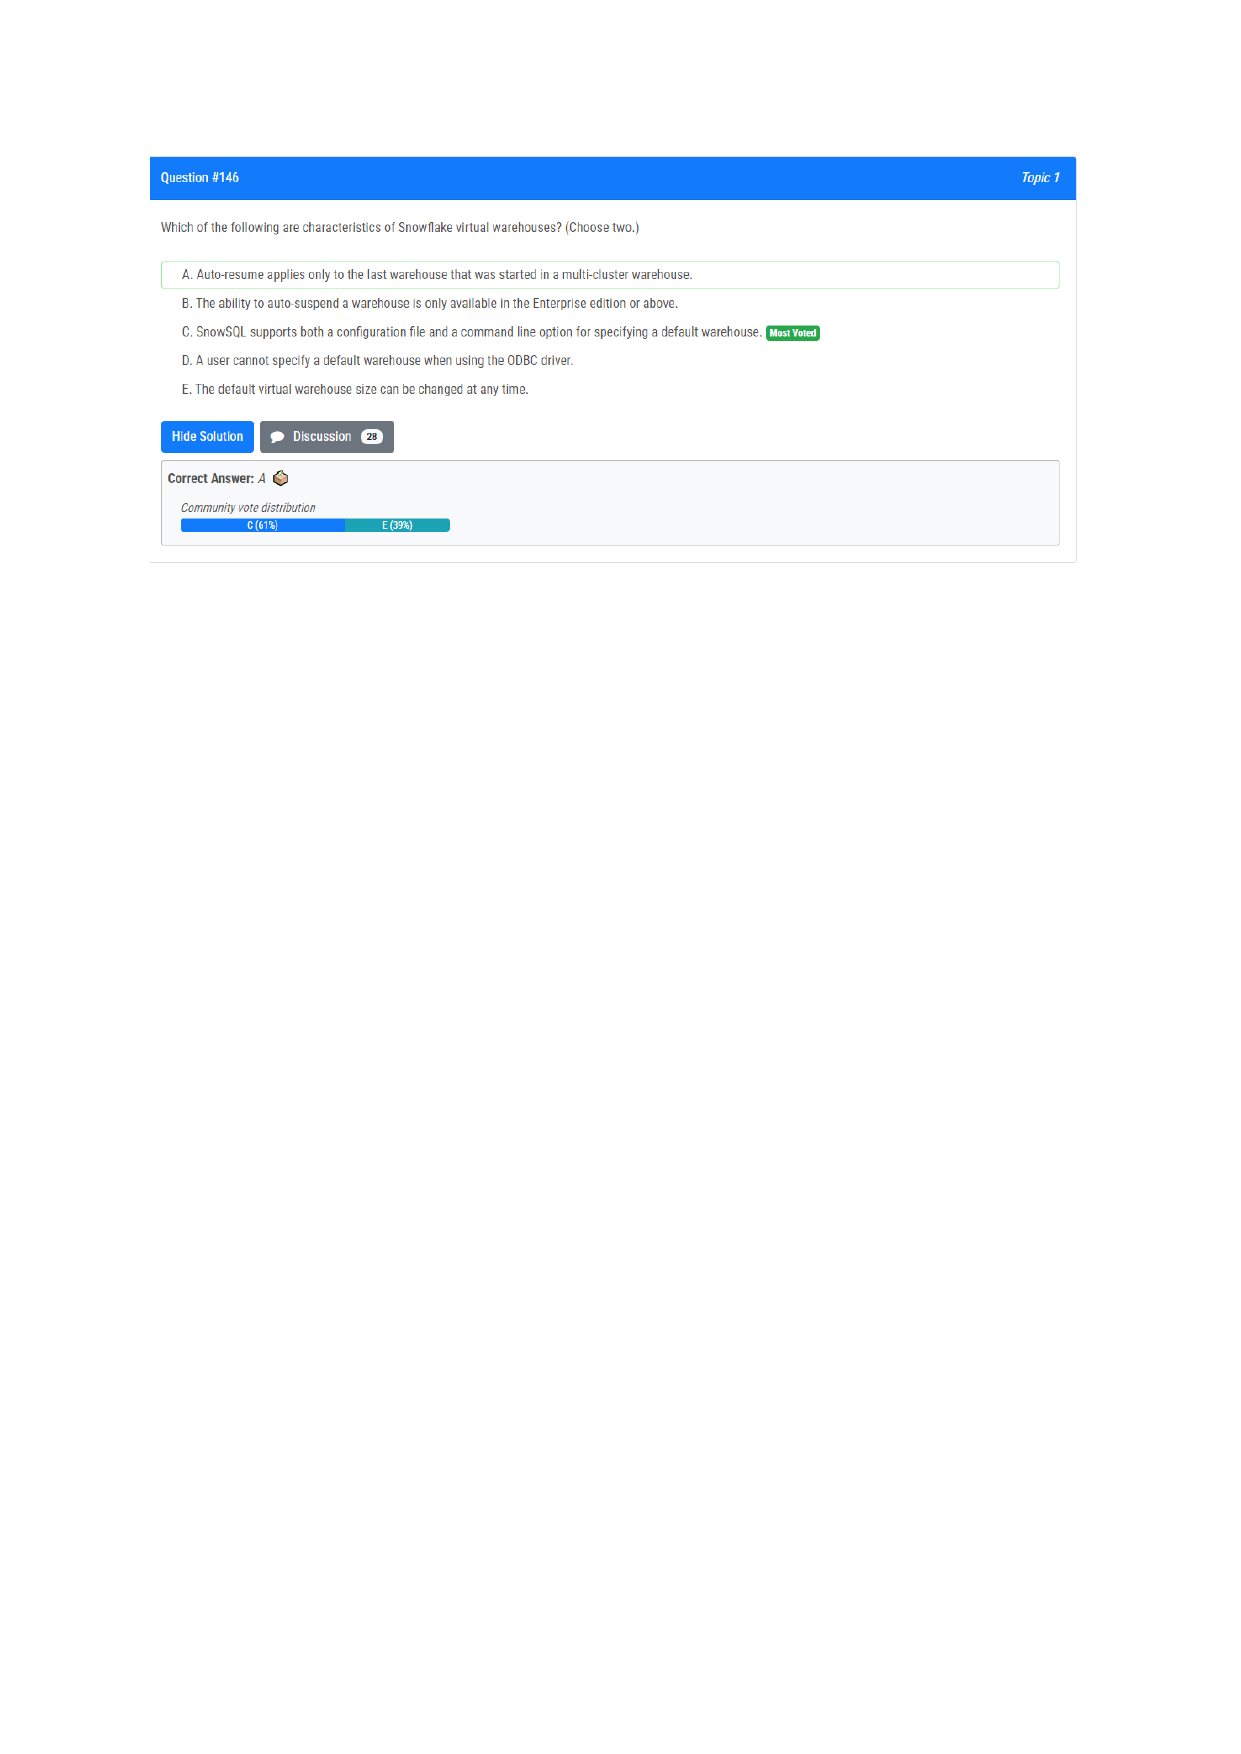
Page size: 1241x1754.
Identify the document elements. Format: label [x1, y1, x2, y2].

picture [150, 150, 1091, 567]
